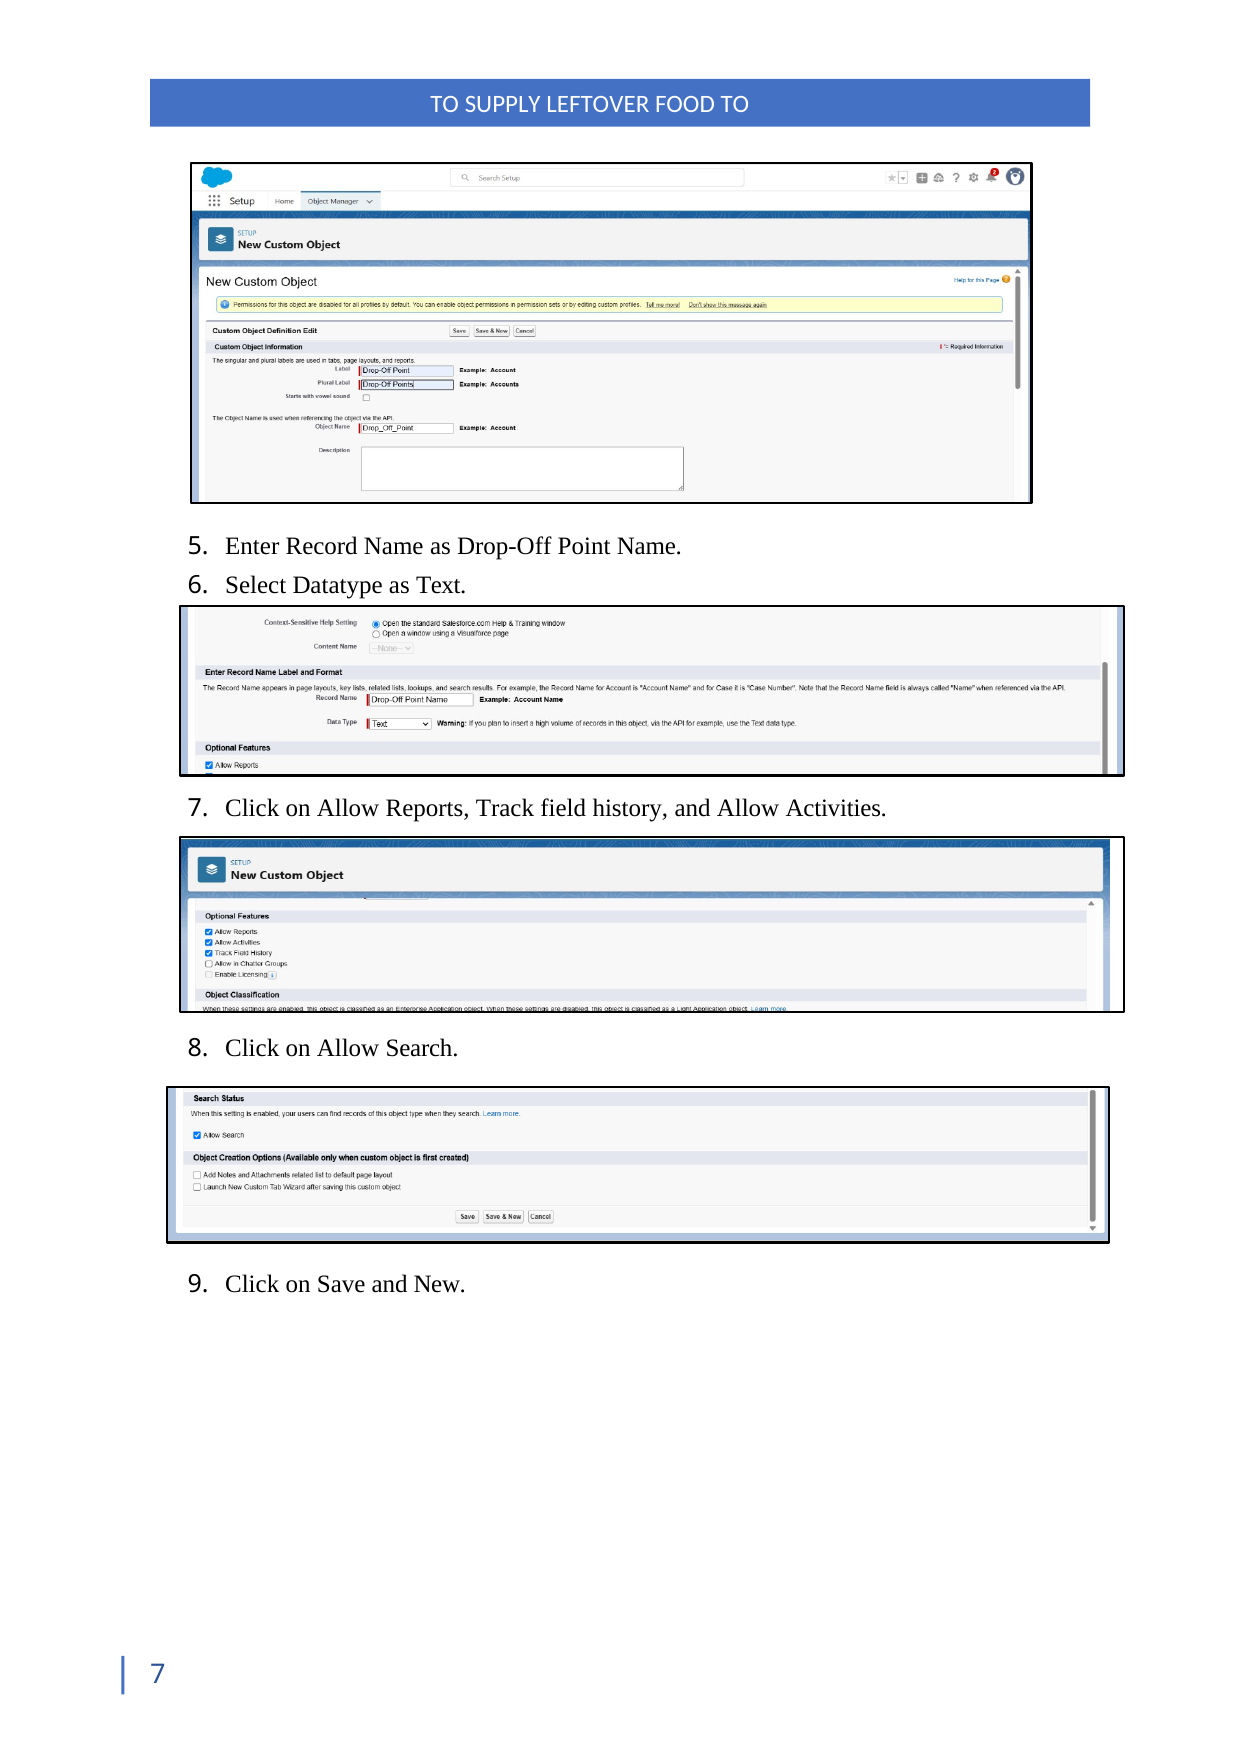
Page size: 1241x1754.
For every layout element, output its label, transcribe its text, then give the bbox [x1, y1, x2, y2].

list Enter Record Name as Drop-Off Point Name. [187, 527, 1107, 562]
picture [192, 164, 1030, 502]
picture [181, 607, 1123, 774]
list Click on Allow Reports, Track field history, and Allow Activities. [187, 790, 1107, 824]
picture [181, 838, 1110, 1011]
list Click on Allow Search. [187, 1029, 1107, 1064]
list Select Datatype as Text. [187, 567, 1107, 601]
picture [168, 1088, 1108, 1241]
